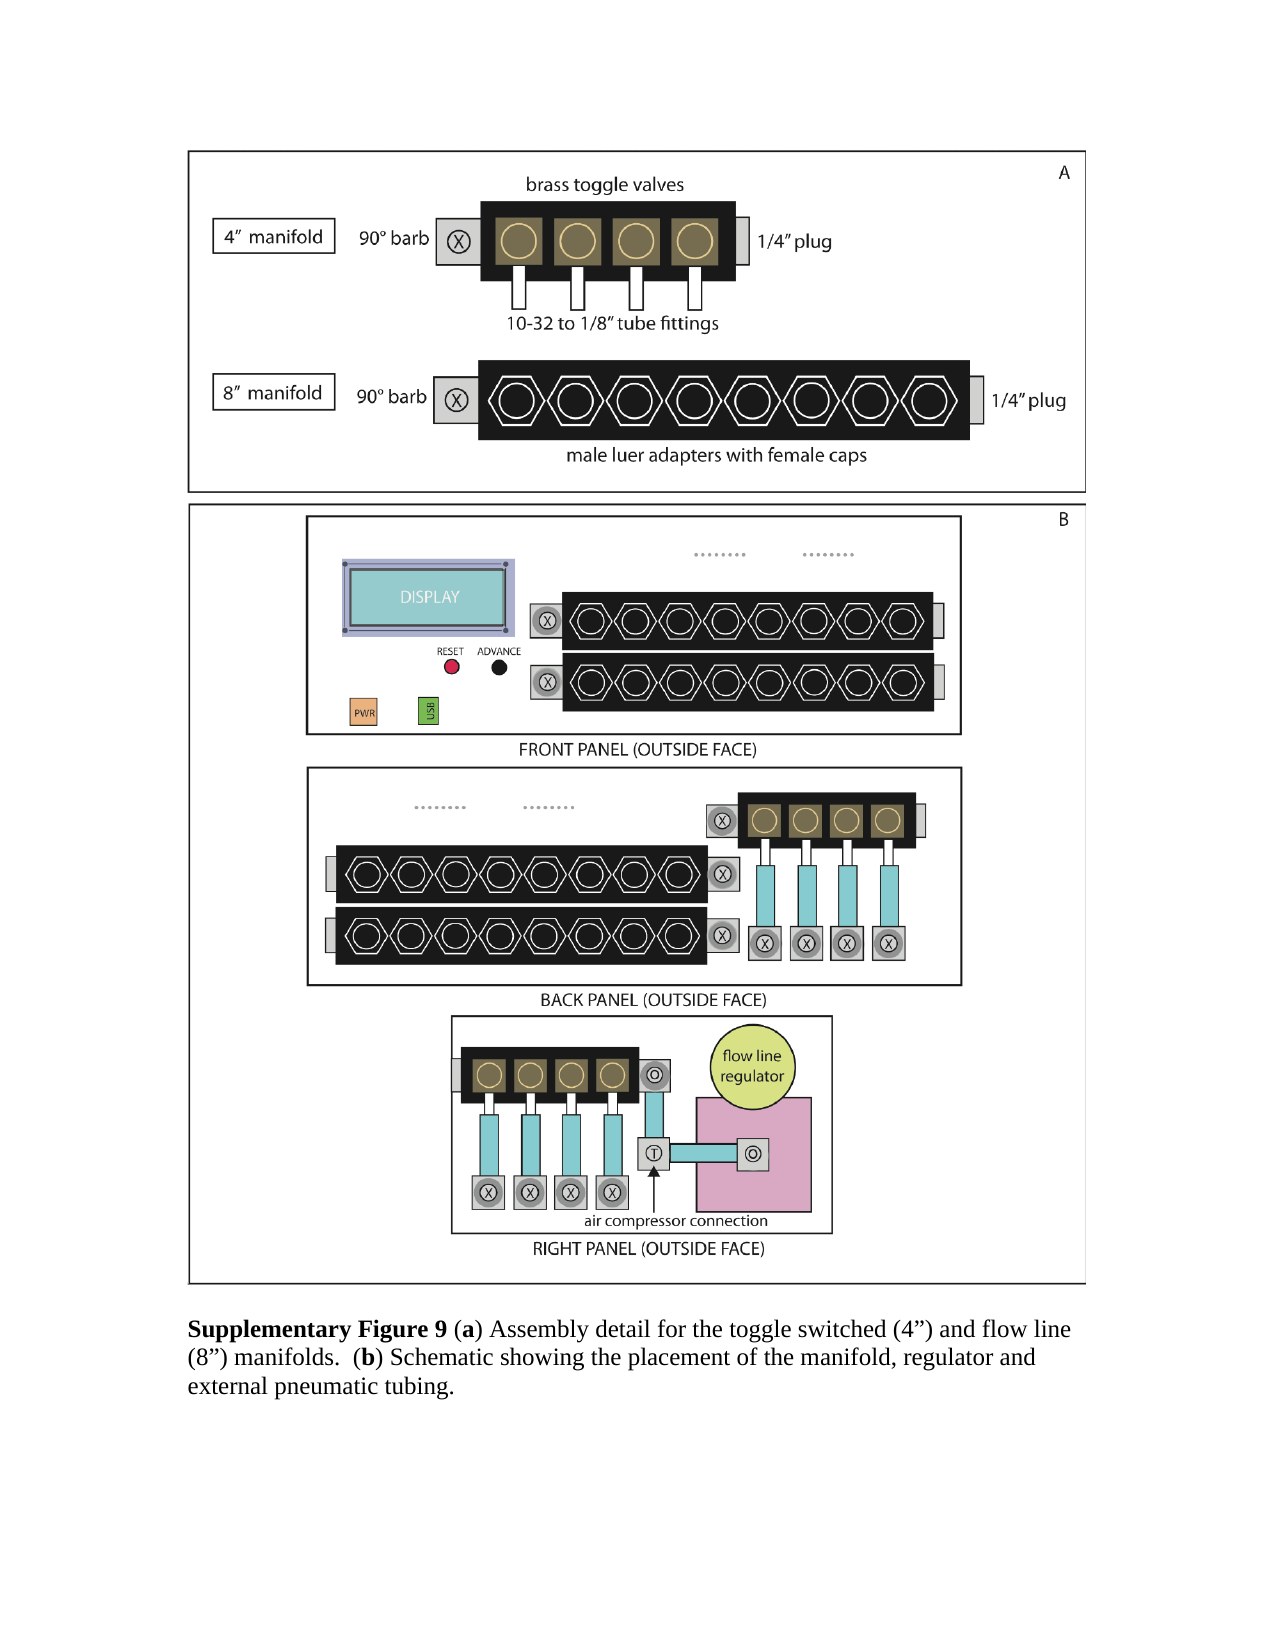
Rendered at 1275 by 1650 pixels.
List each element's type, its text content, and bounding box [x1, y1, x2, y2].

picture [187, 150, 1086, 1285]
text Supplementary Figure 9 (a) Assembly detail for the toggle switched (4”) and flow line (8”) manifolds. (b) Schematic showing the placement of the manifold, regulator and external pneumatic tubing. [187, 1314, 1087, 1400]
